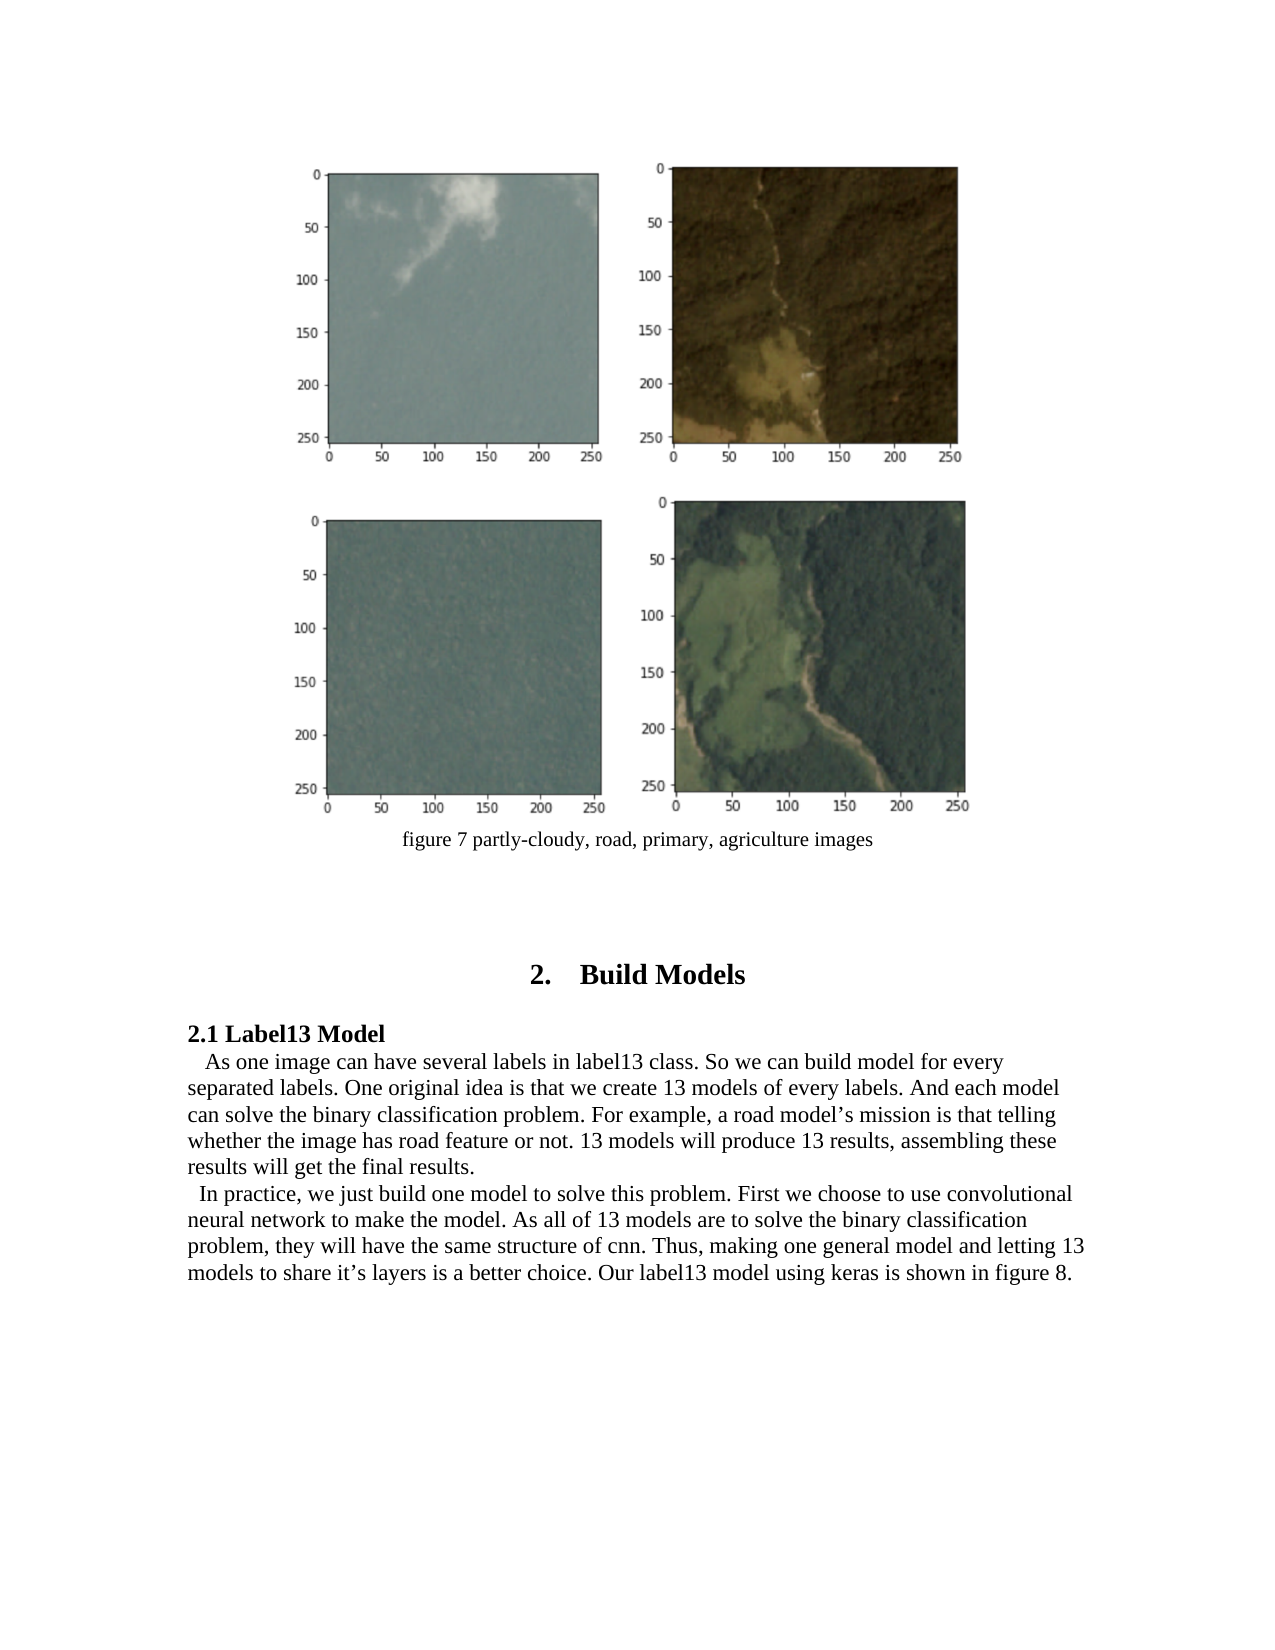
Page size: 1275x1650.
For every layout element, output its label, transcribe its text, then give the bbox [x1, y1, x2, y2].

text In practice, we just build one model to solve this problem. First we choose to use convolutional neural network to make the model. As all of 13 models are to solve the binary classification problem, they will have the same structure of cnn. Thus, making one general model and letting 13 models to share it’s layers is a better choice. Our label13 model using keras is shown in figure 8. [187, 1180, 1087, 1285]
text As one image can have several labels in label13 class. So we can build model for every separated labels. One original idea is that we create 13 models of every labels. And each model can solve the binary classification problem. For example, a road model’s mission is that telling whether the image has road feature or not. 13 models will produce 13 results, assembling these results will get the final results. [187, 1048, 1087, 1180]
picture [285, 150, 990, 828]
text figure 7 partly-cloudy, road, primary, agriculture images [187, 827, 1087, 851]
text 2.1 Label13 Model [187, 1019, 1087, 1048]
list Build Models [187, 957, 1087, 990]
